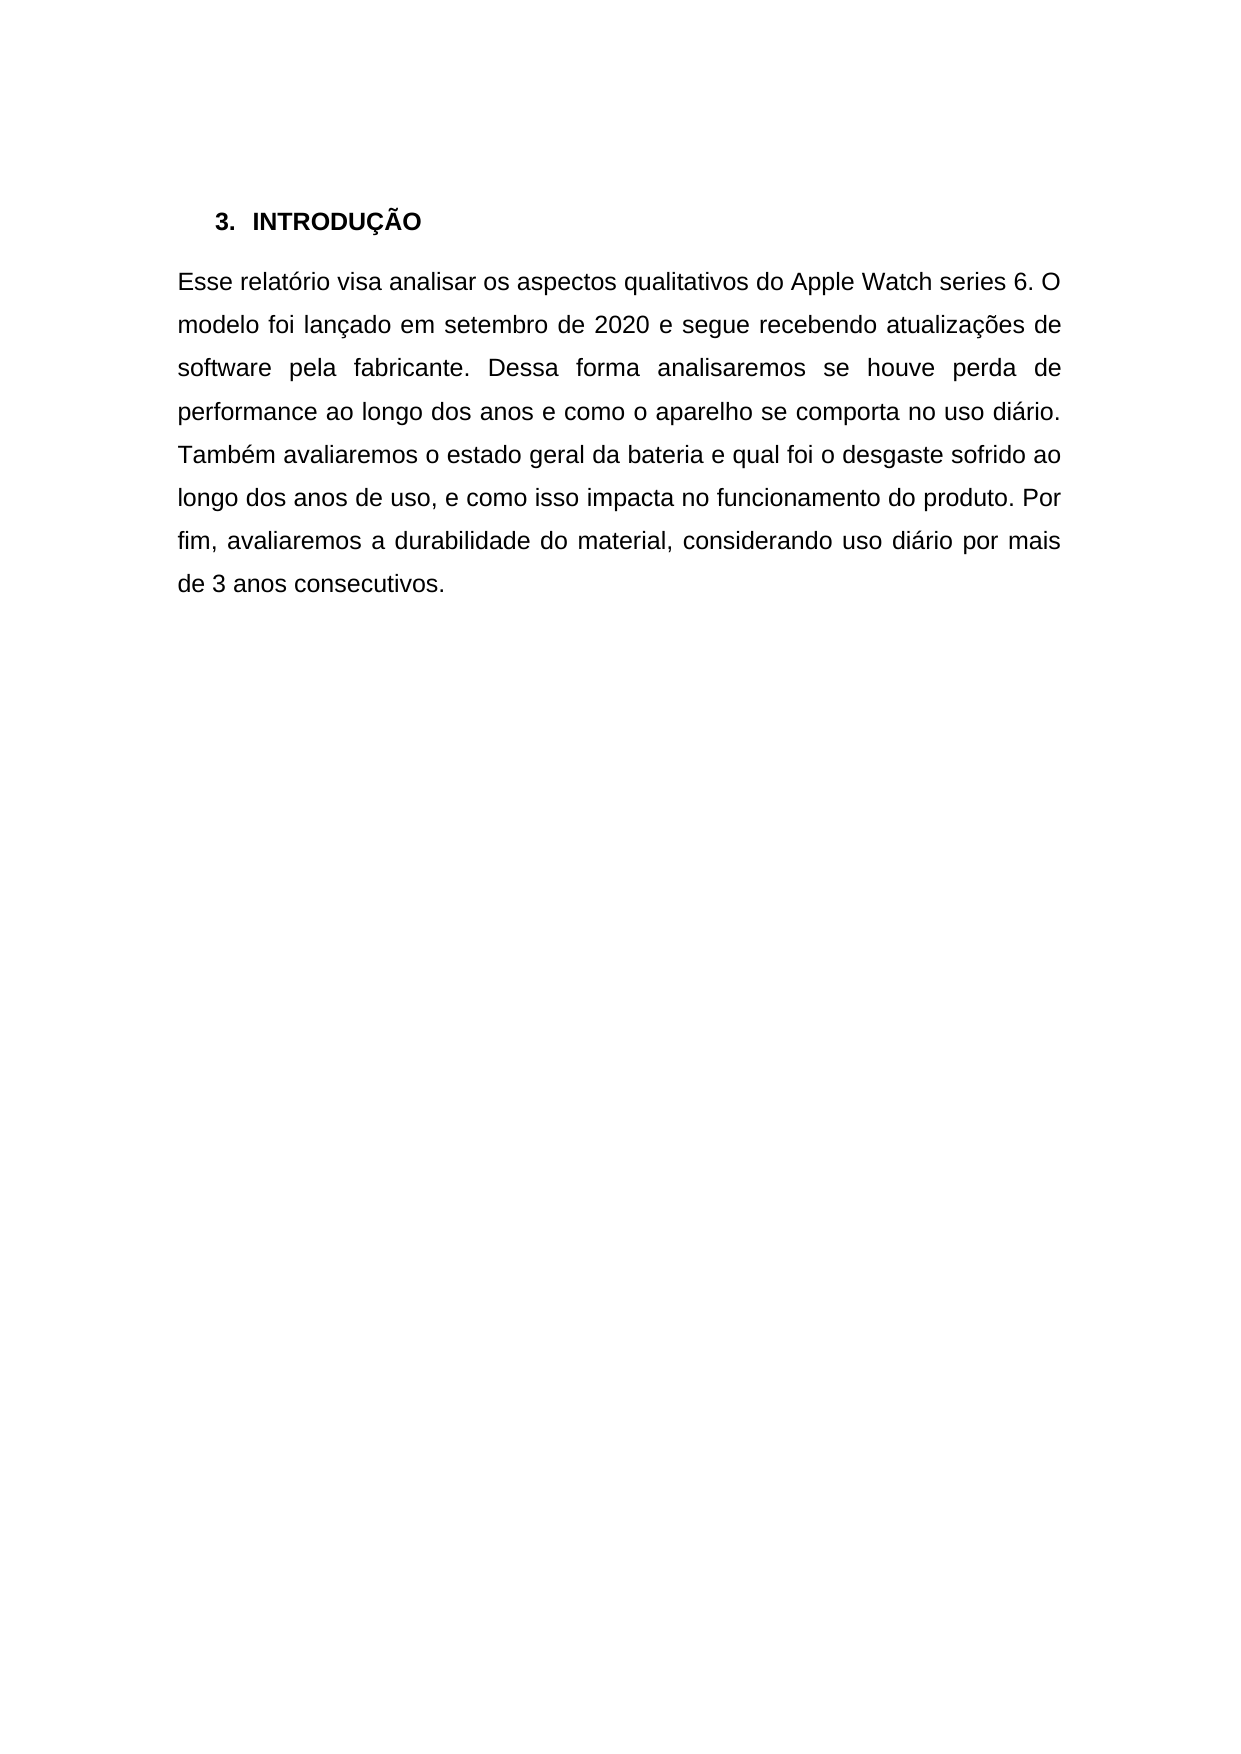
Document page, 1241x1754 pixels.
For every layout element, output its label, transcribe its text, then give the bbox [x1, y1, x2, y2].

subtitle INTRODUÇÃO [215, 207, 1063, 236]
text Esse relatório visa analisar os aspectos qualitativos do Apple Watch series 6. O modelo foi lançado em setembro de 2020 e segue recebendo atualizações de software pela fabricante. Dessa forma analisaremos se houve perda de performance ao longo dos anos e como o aparelho se comporta no uso diário. Também avaliaremos o estado geral da bateria e qual foi o desgaste sofrido ao longo dos anos de uso, e como isso impacta no funcionamento do produto. Por fim, avaliaremos a durabilidade do material, considerando uso diário por mais de 3 anos consecutivos. [177, 267, 1063, 598]
